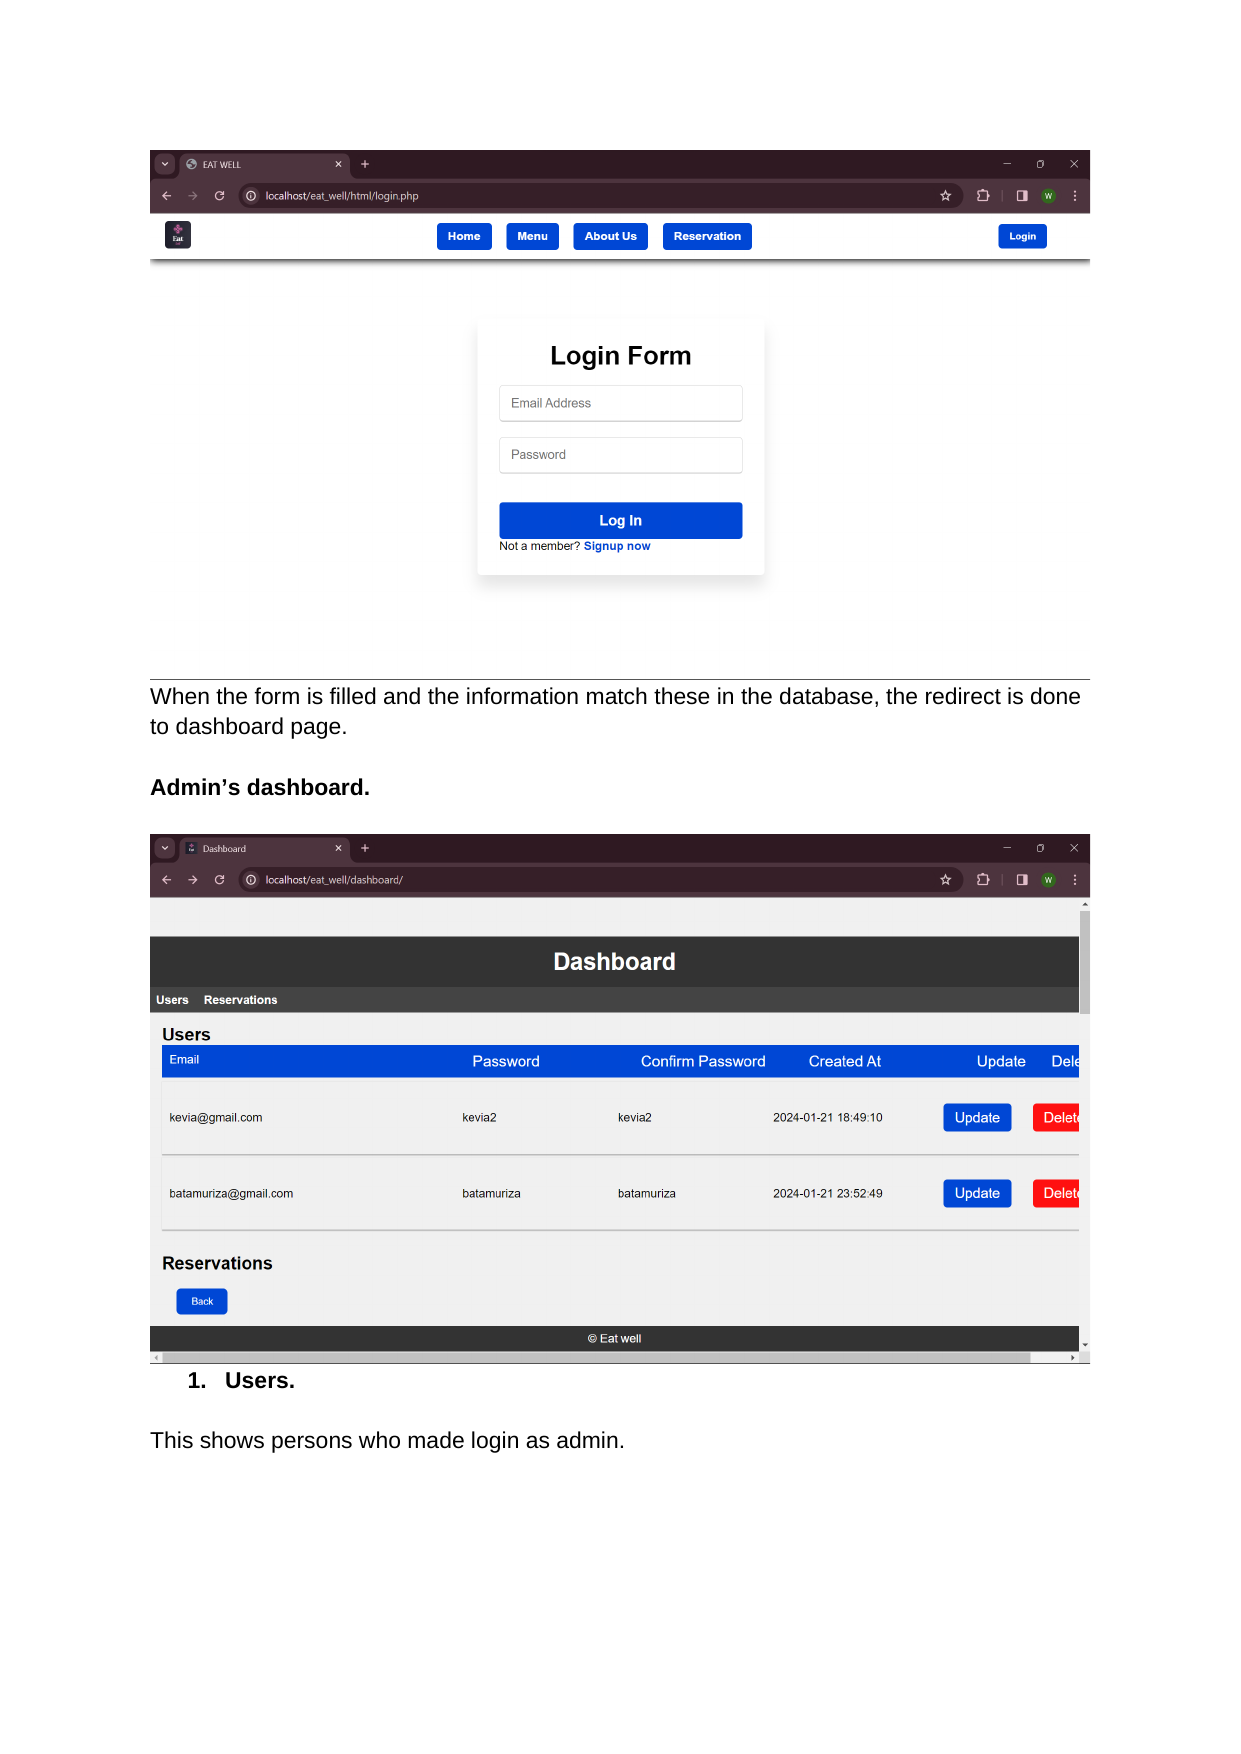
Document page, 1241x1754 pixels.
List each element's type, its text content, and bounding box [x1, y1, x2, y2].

text This shows persons who made login as admin. [150, 1427, 1090, 1454]
text Admin’s dashboard. [150, 774, 1090, 800]
picture [150, 150, 1091, 680]
picture [150, 834, 1091, 1364]
list Users. [187, 1367, 1090, 1393]
text When the form is filled and the information match these in the database, the redirect is done to dashboard page. [150, 683, 1090, 739]
